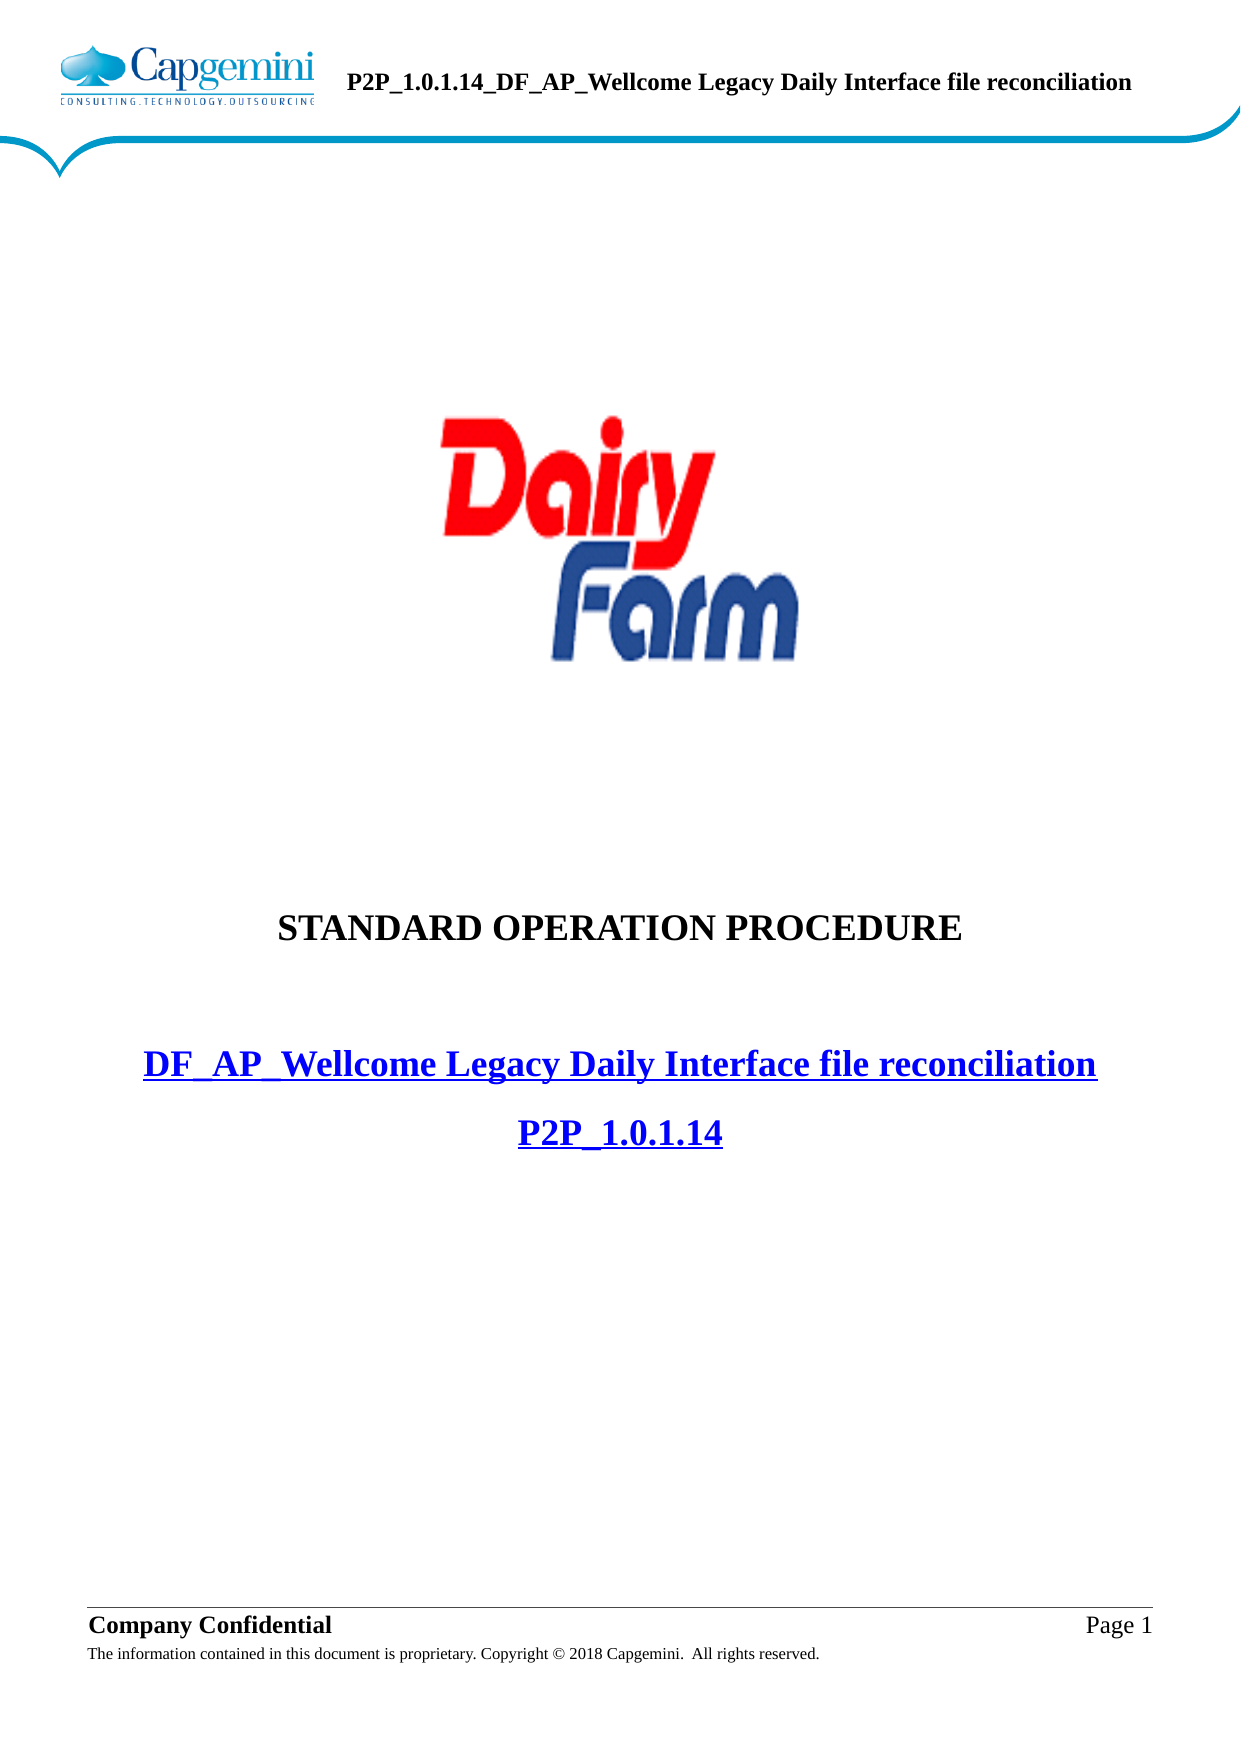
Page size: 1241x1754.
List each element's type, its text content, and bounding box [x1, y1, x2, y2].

table_header [110, 87, 589, 142]
text DF_AP_Wellcome Legacy Daily Interface file reconciliation [124, 1042, 1116, 1085]
picture [202, 81, 216, 87]
picture [433, 400, 807, 679]
table_header [590, 87, 1069, 142]
picture [61, 45, 314, 105]
text STANDARD OPERATION PROCEDURE [124, 905, 1116, 948]
text P2P_1.0.1.14 [124, 1110, 1116, 1153]
